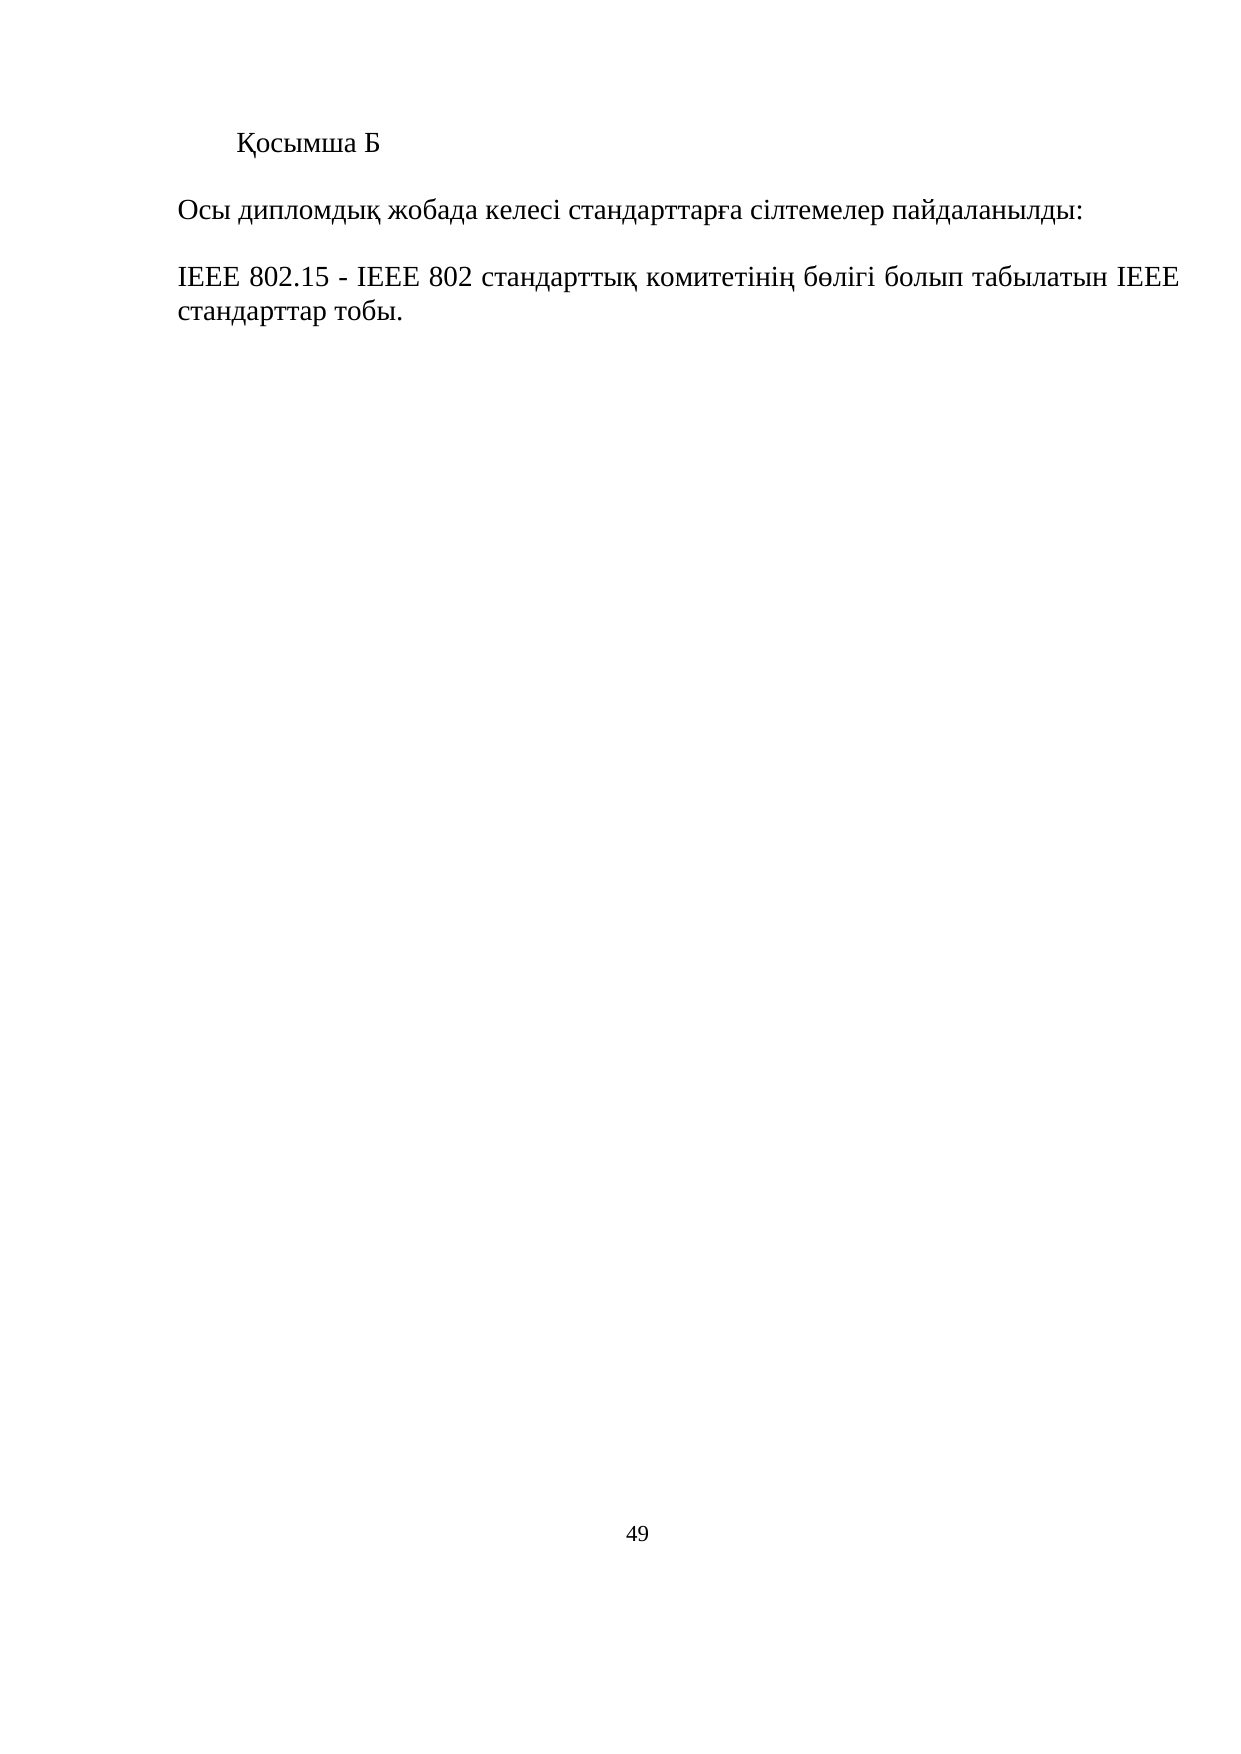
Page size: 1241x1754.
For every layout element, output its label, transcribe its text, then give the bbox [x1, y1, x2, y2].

text Осы дипломдық жобада келесі стандарттарға сілтемелер пайдаланылды: [177, 192, 1181, 226]
text IEEE 802.15 - IEEE 802 стандарттық комитетінің бөлігі болып табылатын IEEE стандарттар тобы. [177, 259, 1181, 326]
text Қосымша Б [177, 125, 773, 159]
